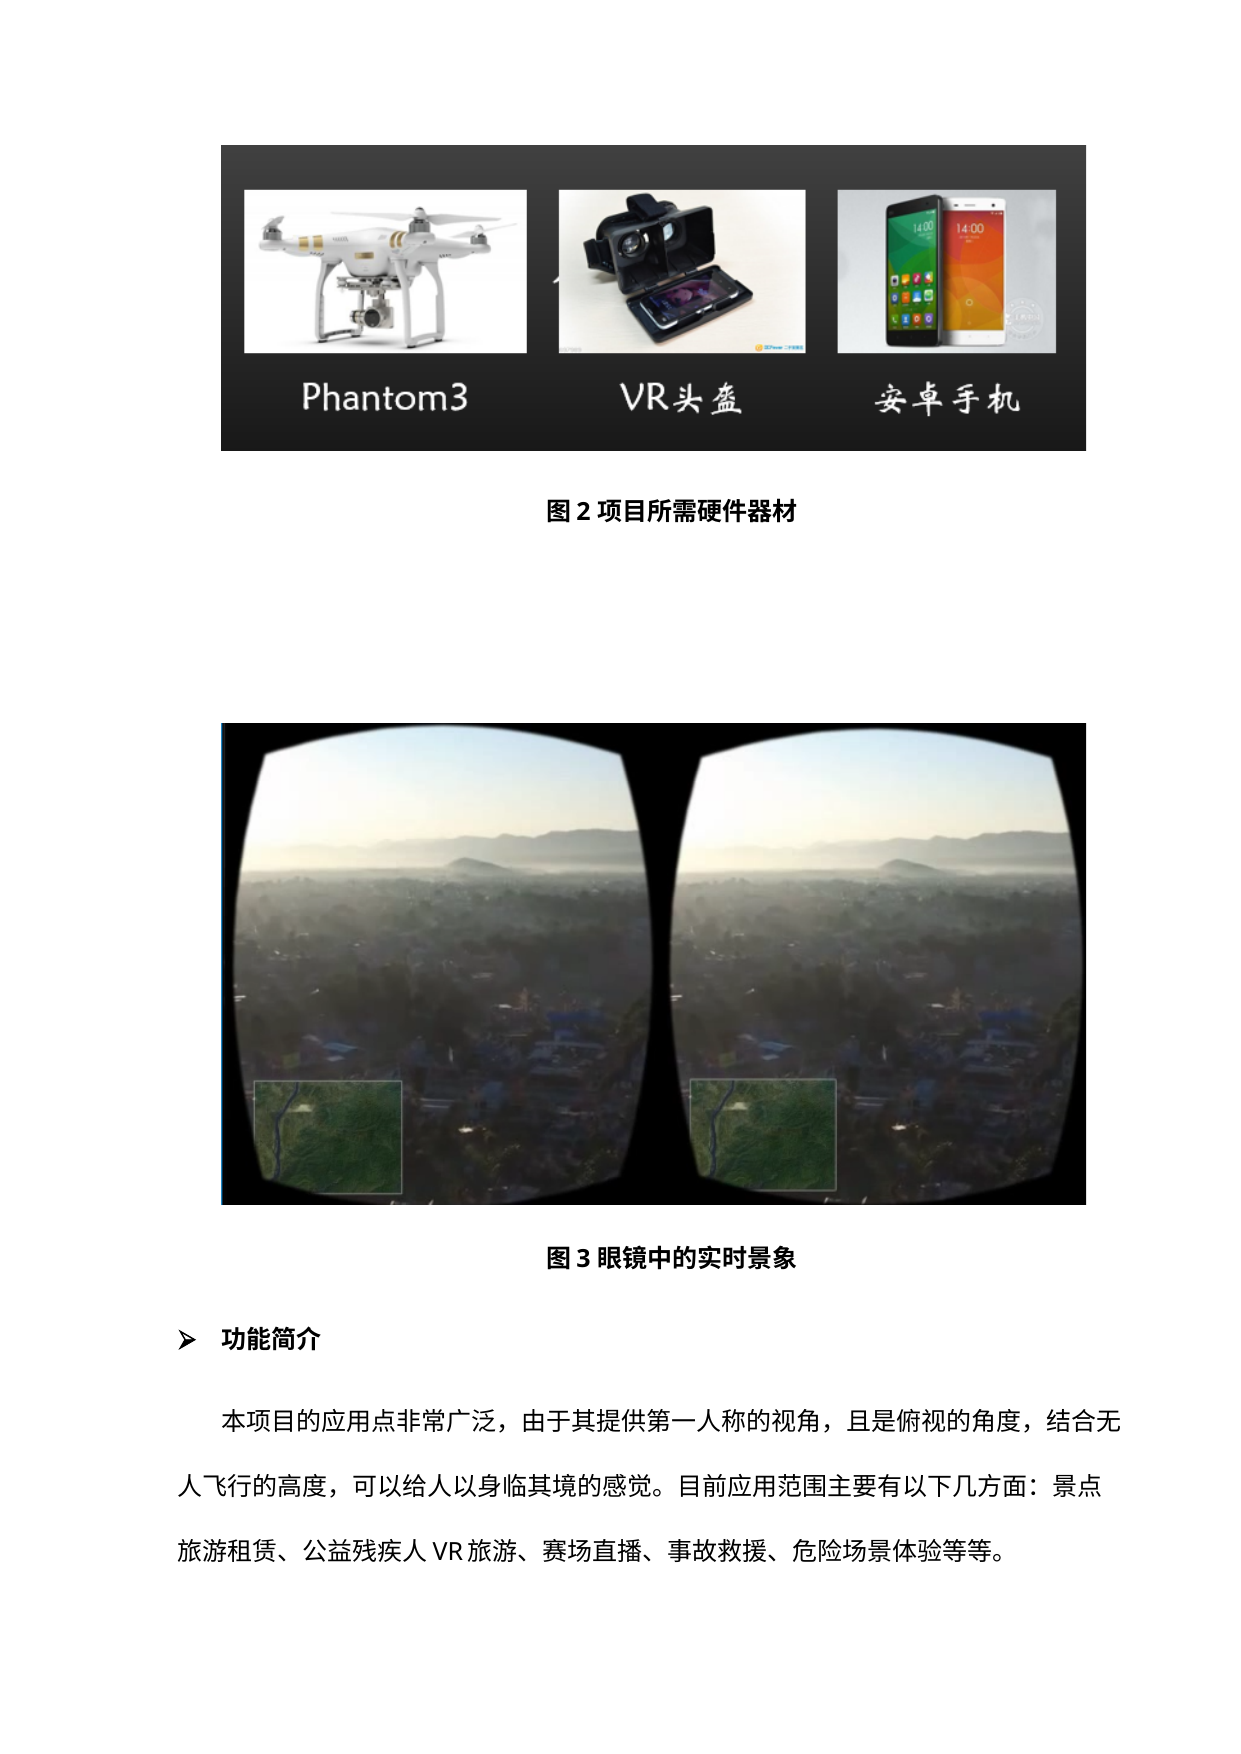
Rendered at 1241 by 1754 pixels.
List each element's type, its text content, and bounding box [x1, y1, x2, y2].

picture [221, 723, 1087, 1205]
picture [221, 145, 1087, 451]
text 本项目的应用点非常广泛，由于其提供第一人称的视角，且是俯视的角度，结合无人飞行的高度，可以给人以身临其境的感觉。目前应用范围主要有以下几方面：景点旅游租赁、公益残疾人VR旅游、赛场直播、事故救援、危险场景体验等等。 [177, 1387, 1122, 1582]
text 图2 项目所需硬件器材 [177, 477, 1122, 542]
list 功能简介 [177, 1305, 1122, 1370]
text 图3 眼镜中的实时景象 [177, 1224, 1122, 1289]
